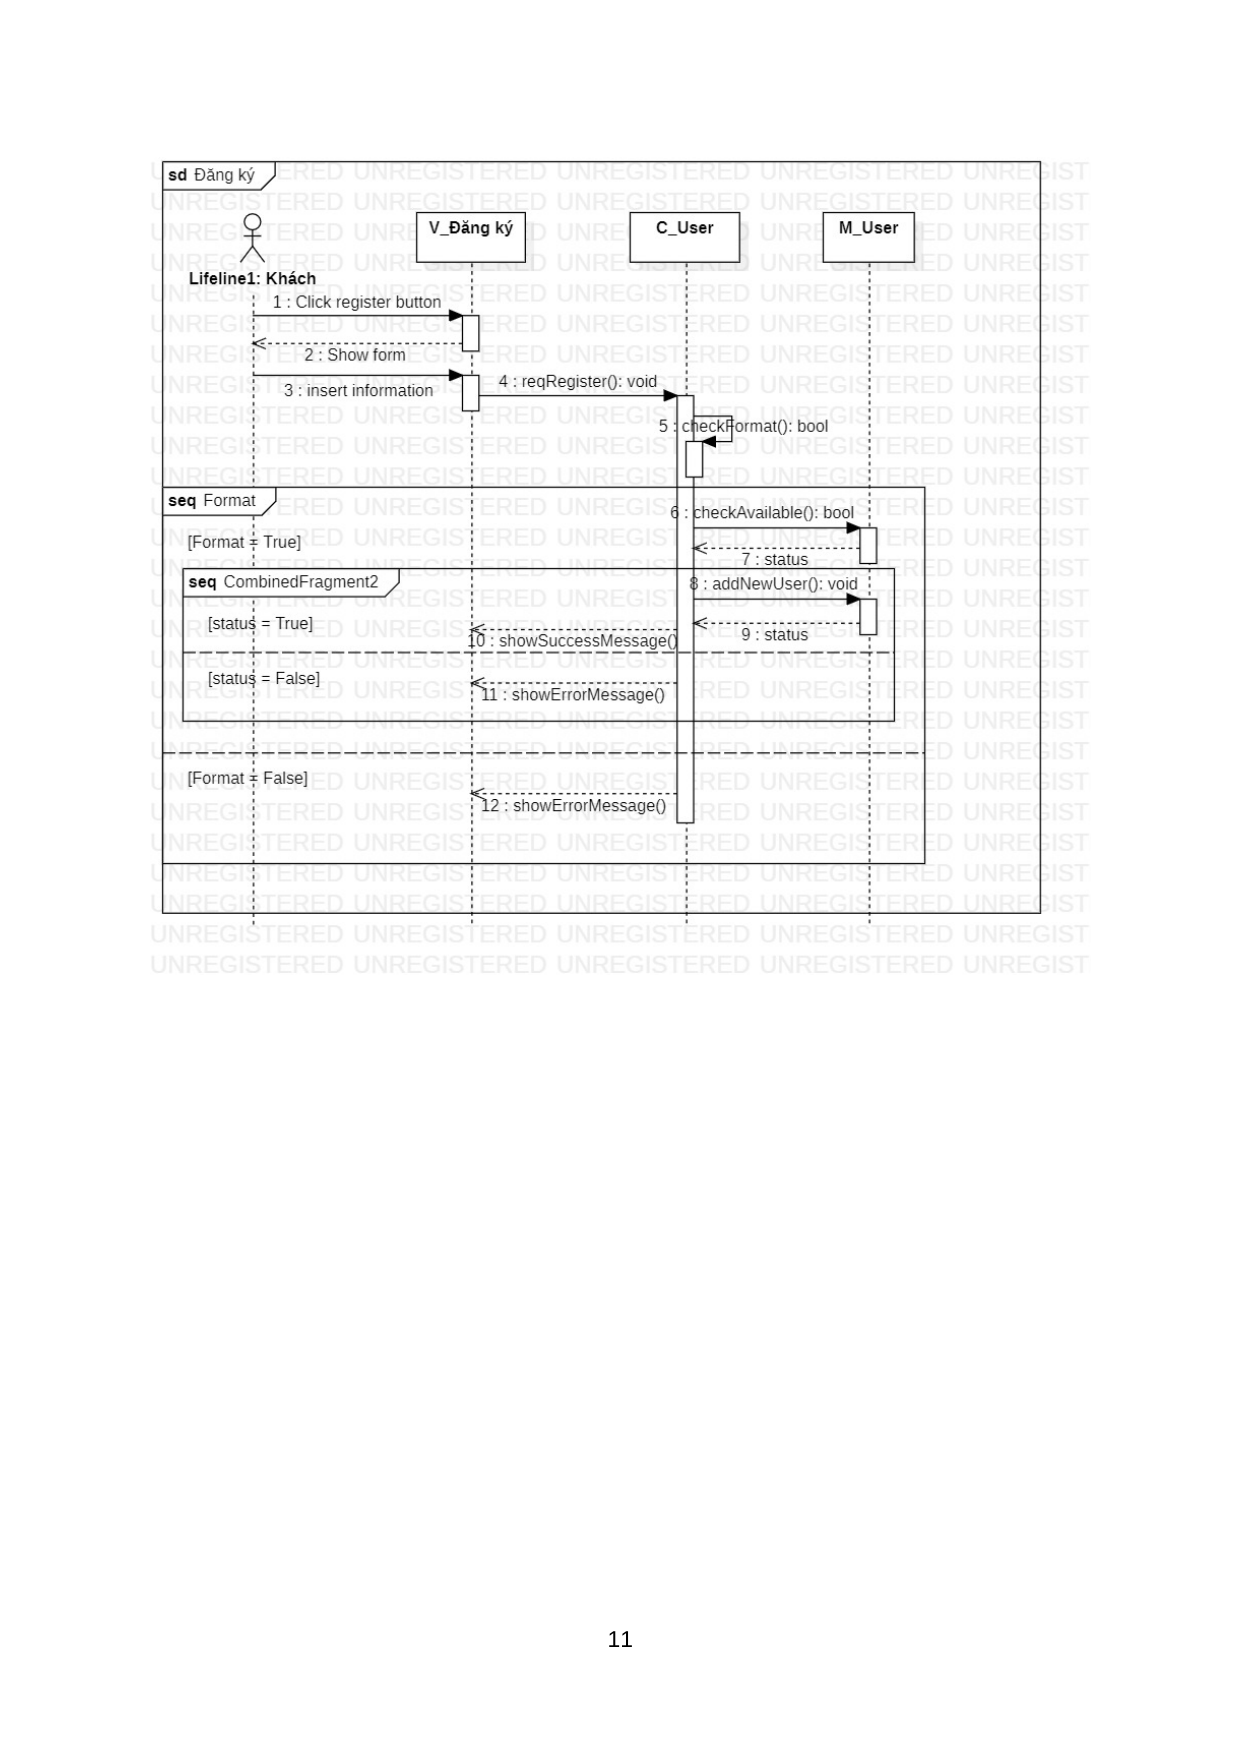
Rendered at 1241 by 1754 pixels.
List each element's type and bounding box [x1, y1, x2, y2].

picture [150, 150, 1091, 975]
